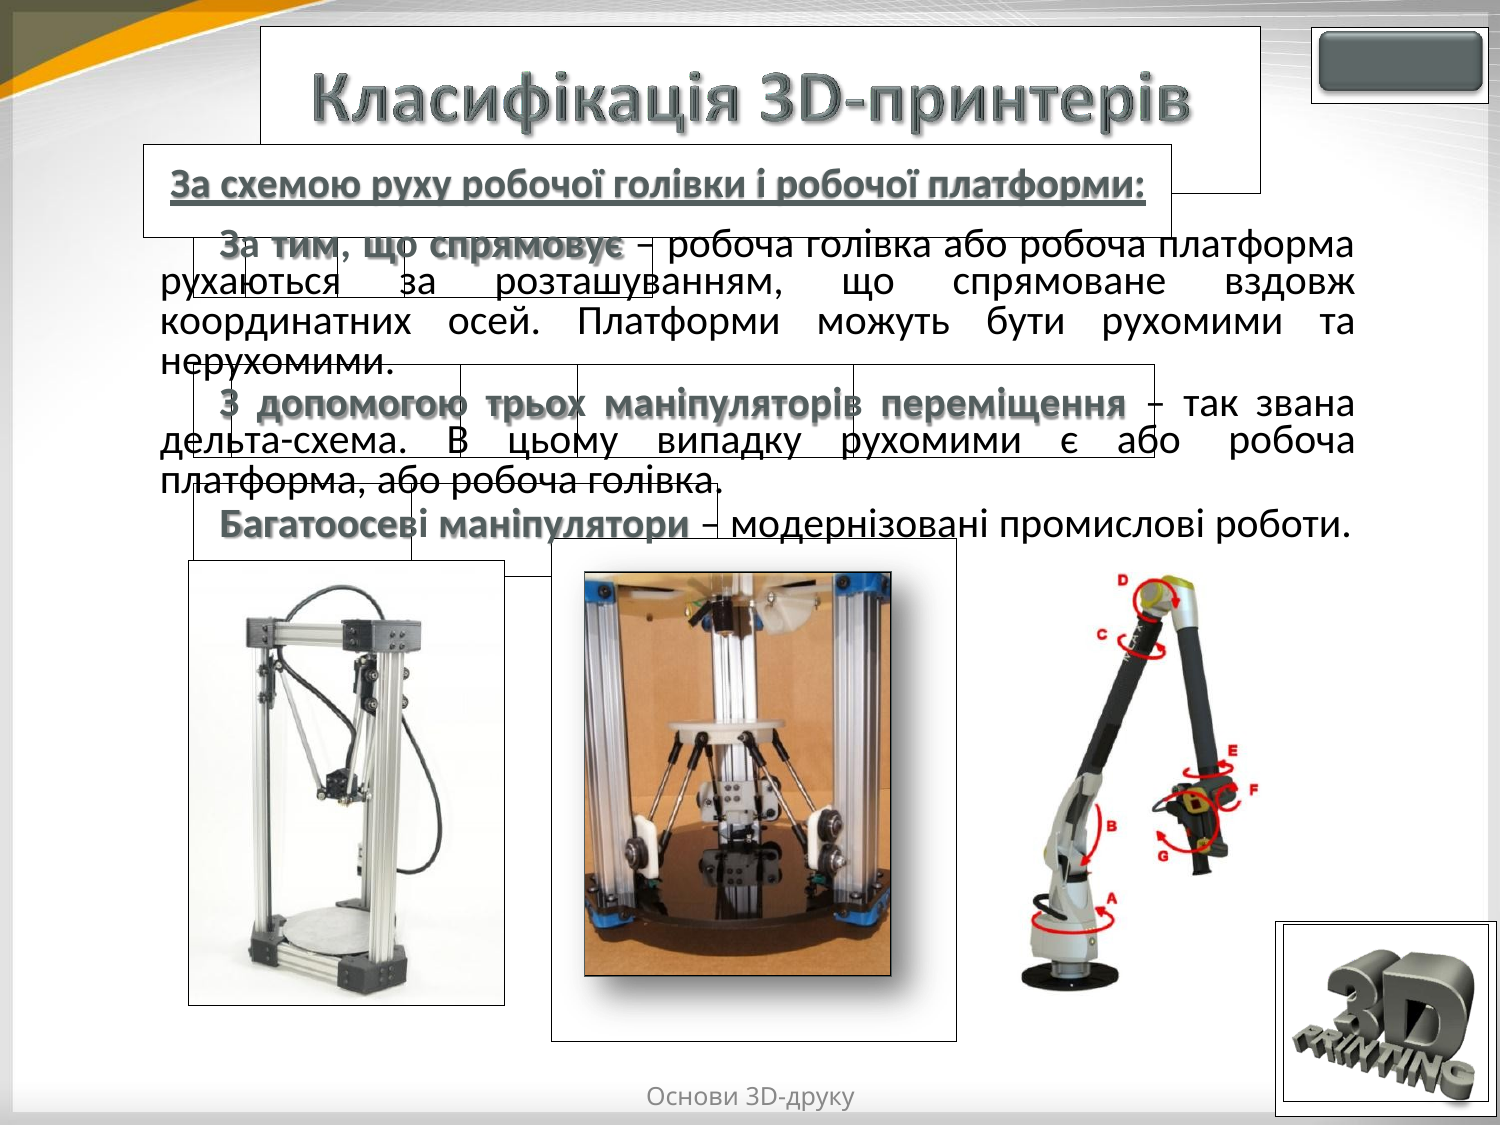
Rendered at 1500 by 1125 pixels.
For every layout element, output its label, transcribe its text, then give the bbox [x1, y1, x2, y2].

picture [0, 0, 1500, 1125]
text Багатоосеві маніпулятори – модернізовані промислові роботи. [219, 503, 1467, 545]
text З допомогою трьох маніпуляторів переміщення – так звана дельта-схема. В цьому випадку рухомими є або робоча платформа, або робоча голівка. [159, 384, 1356, 503]
text За тим, що спрямовує – робоча голівка або робоча платформа рухаються за розташуванням, що спрямоване вздовж координатних осей. Платформи можуть бути рухомими та нерухомими. [159, 226, 1356, 384]
subtitle За схемою руху робочої голівки і робочої платформи: [170, 157, 1467, 208]
text Основи 3D-друку [61, 1078, 1439, 1112]
